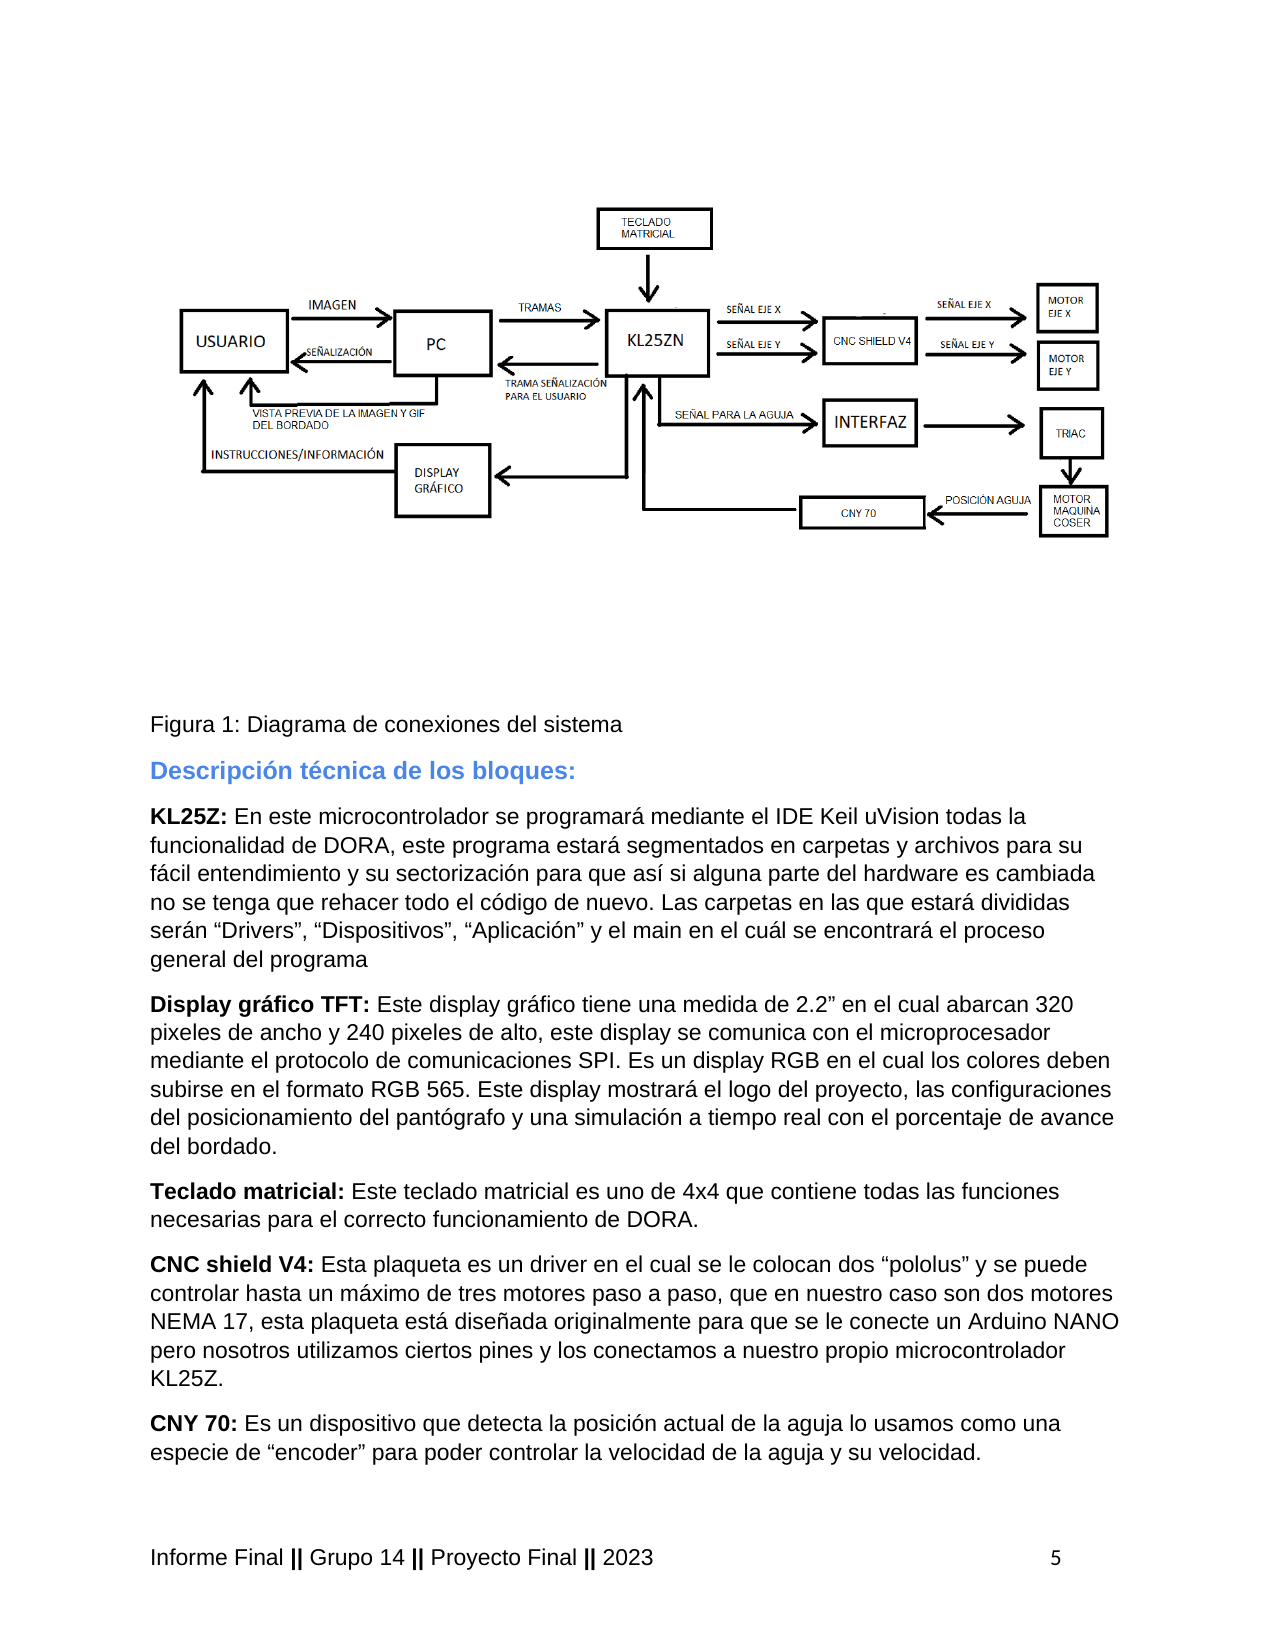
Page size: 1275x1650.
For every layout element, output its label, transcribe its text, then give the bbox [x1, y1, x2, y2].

picture [150, 150, 1125, 692]
text CNC shield V4: Esta plaqueta es un driver en el cual se le colocan dos “pololus” y se puede controlar hasta un máximo de tres motores paso a paso, que en nuestro caso son dos motores NEMA 17, esta plaqueta está diseñada originalmente para que se le conecte un Arduino NANO pero nosotros utilizamos ciertos pines y los conectamos a nuestro propio microcontrolador KL25Z. [150, 1251, 1125, 1392]
text Figura 1: Diagrama de conexiones del sistema [150, 711, 1125, 737]
text Display gráfico TFT: Este display gráfico tiene una medida de 2.2” en el cual abarcan 320 pixeles de ancho y 240 pixeles de alto, este display se comunica con el microprocesador mediante el protocolo de comunicaciones SPI. Es un display RGB en el cual los colores deben subirse en el formato RGB 565. Este display mostrará el logo del proyecto, las configuraciones del posicionamiento del pantógrafo y una simulación a tiempo real con el porcentaje de avance del bordado. [150, 991, 1125, 1159]
text Descripción técnica de los bloques: [150, 756, 1125, 784]
text Teclado matricial: Este teclado matricial es uno de 4x4 que contiene todas las funciones necesarias para el correcto funcionamiento de DORA. [150, 1178, 1125, 1233]
text CNY 70: Es un dispositivo que detecta la posición actual de la aguja lo usamos como una especie de “encoder” para poder controlar la velocidad de la aguja y su velocidad. [150, 1410, 1125, 1465]
text KL25Z: En este microcontrolador se programará mediante el IDE Keil uVision todas la funcionalidad de DORA, este programa estará segmentados en carpetas y archivos para su fácil entendimiento y su sectorización para que así si alguna parte del hardware es cambiada no se tenga que rehacer todo el código de nuevo. Las carpetas en las que estará divididas serán “Drivers”, “Dispositivos”, “Aplicación” y el main en el cuál se encontrará el proceso general del programa [150, 803, 1125, 972]
